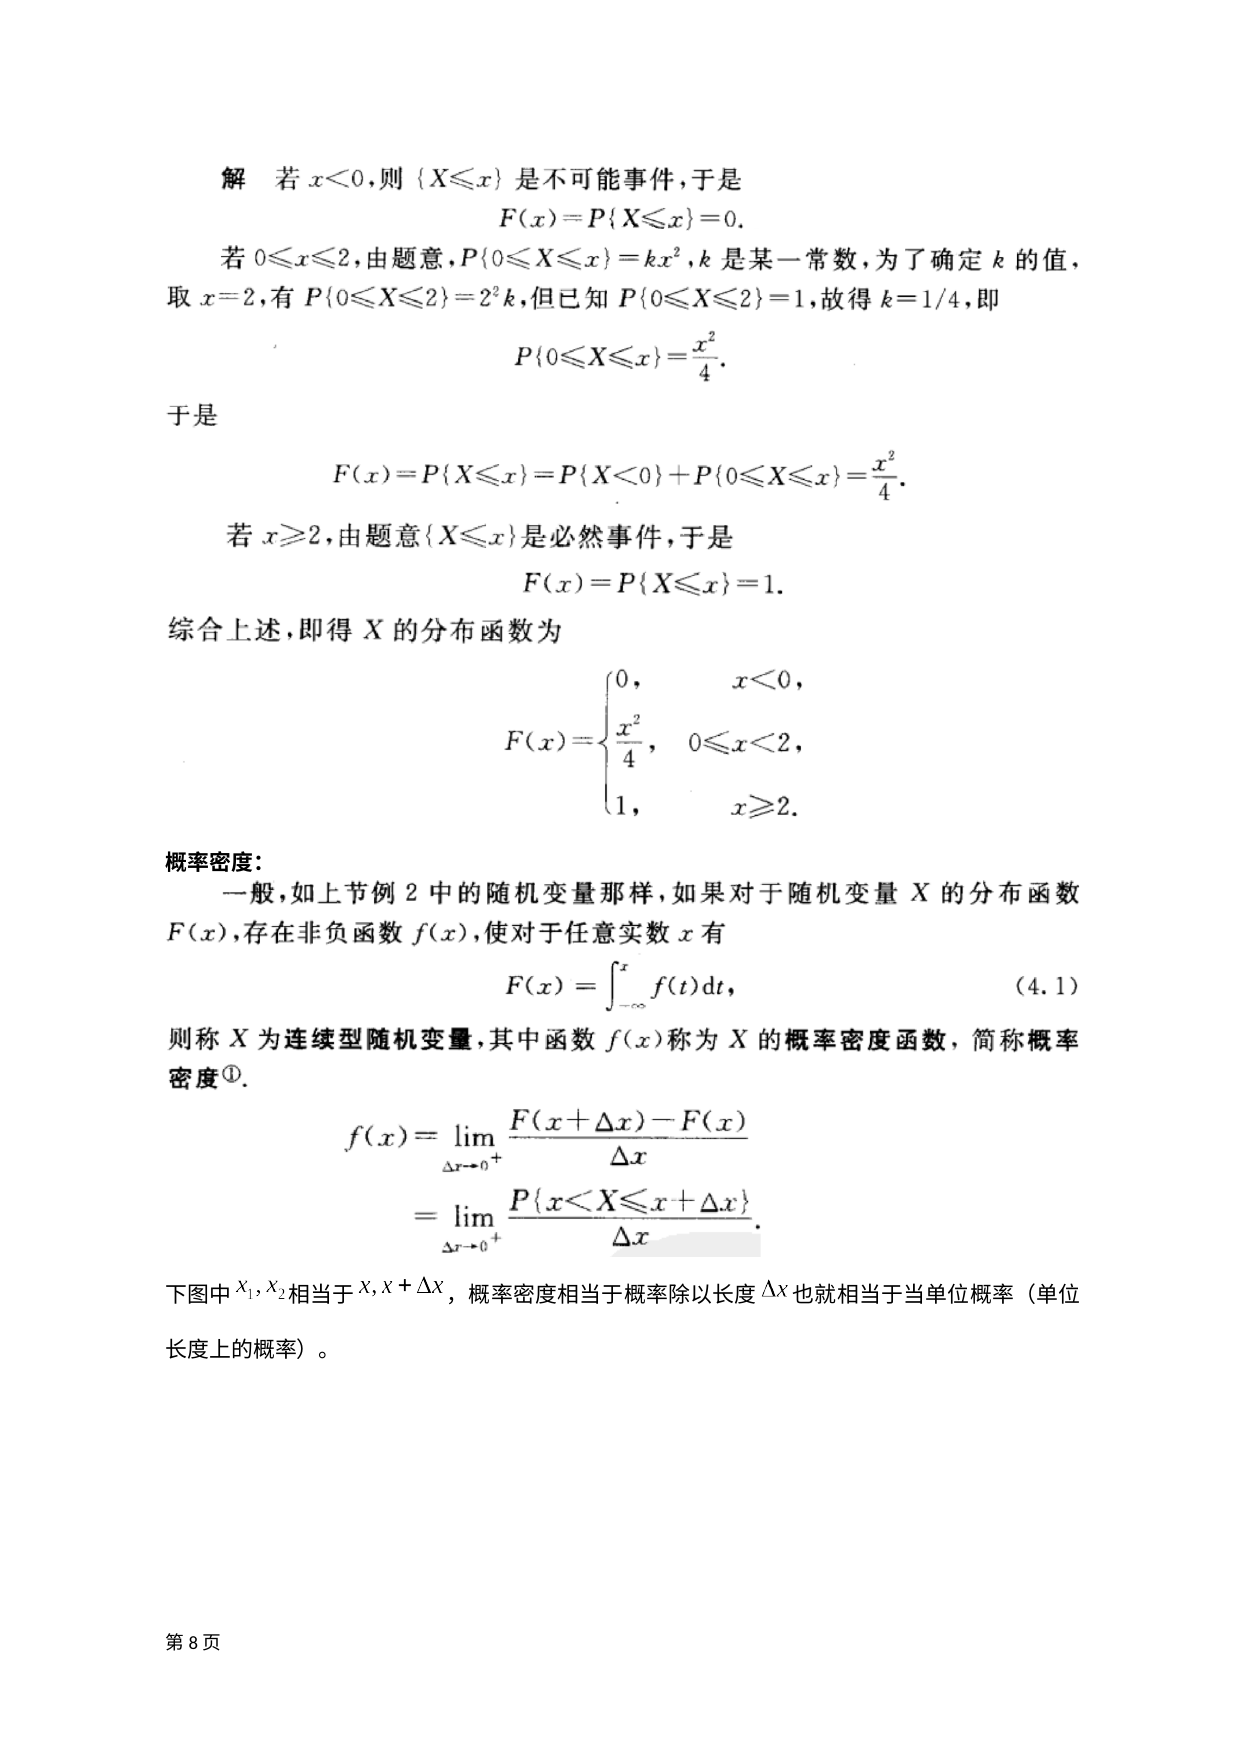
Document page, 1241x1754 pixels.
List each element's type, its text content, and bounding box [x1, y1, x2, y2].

picture [340, 1104, 761, 1257]
picture [165, 162, 1079, 504]
text 下图中相当于，概率密度相当于概率除以长度也就相当于当单位概率（单位长度上的概率）。 [165, 1267, 1081, 1364]
picture [165, 877, 1080, 1093]
picture [165, 519, 805, 821]
text 概率密度： [165, 844, 1081, 877]
